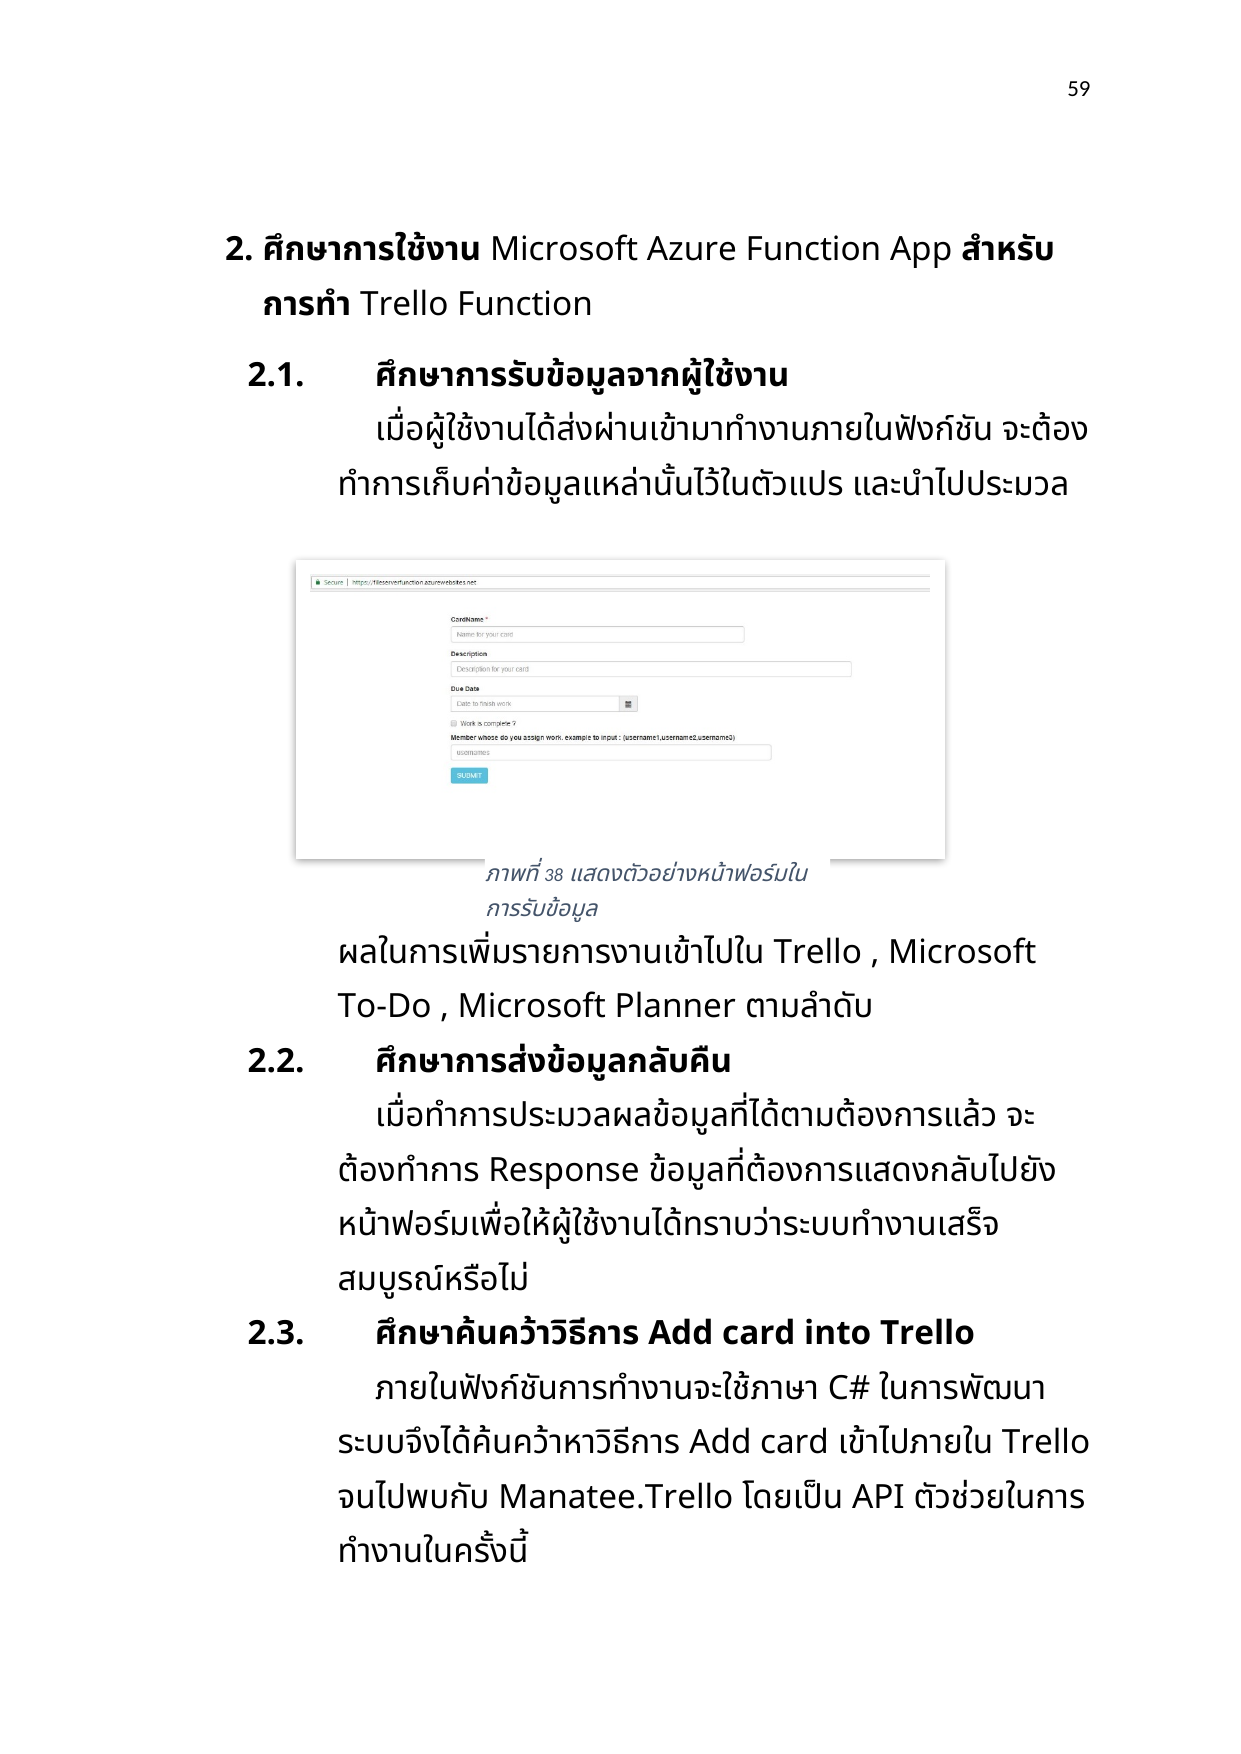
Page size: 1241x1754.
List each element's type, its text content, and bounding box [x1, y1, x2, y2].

picture [310, 574, 930, 845]
list ภายในฟังก์ชันการทำงานจะใช้ภาษา C# ในการพัฒนาระบบจึงได้ค้นคว้าหาวิธีการ Add card เข้าไปภายใน Trello จนไปพบกับ Manatee.Trello โดยเป็น API ตัวช่วยในการทำงานในครั้งนี้ [337, 1364, 1090, 1578]
subtitle ศึกษาการใช้งาน Microsoft Azure Function App สำหรับการทำ Trello Function [225, 225, 1090, 330]
list เมื่อทำการประมวลผลข้อมูลที่ได้ตามต้องการแล้ว จะต้องทำการ Response ข้อมูลที่ต้องการแสดงกลับไปยังหน้าฟอร์มเพื่อให้ผู้ใช้งานได้ทราบว่าระบบทำงานเสร็จสมบูรณ์หรือไม่ [337, 1091, 1090, 1305]
list ศึกษาค้นคว้าวิธีการ Add card into Trello [247, 1309, 1090, 1360]
list ศึกษาการรับข้อมูลจากผู้ใช้งาน [247, 351, 1090, 401]
list ศึกษาการส่งข้อมูลกลับคืน [247, 1037, 1090, 1087]
